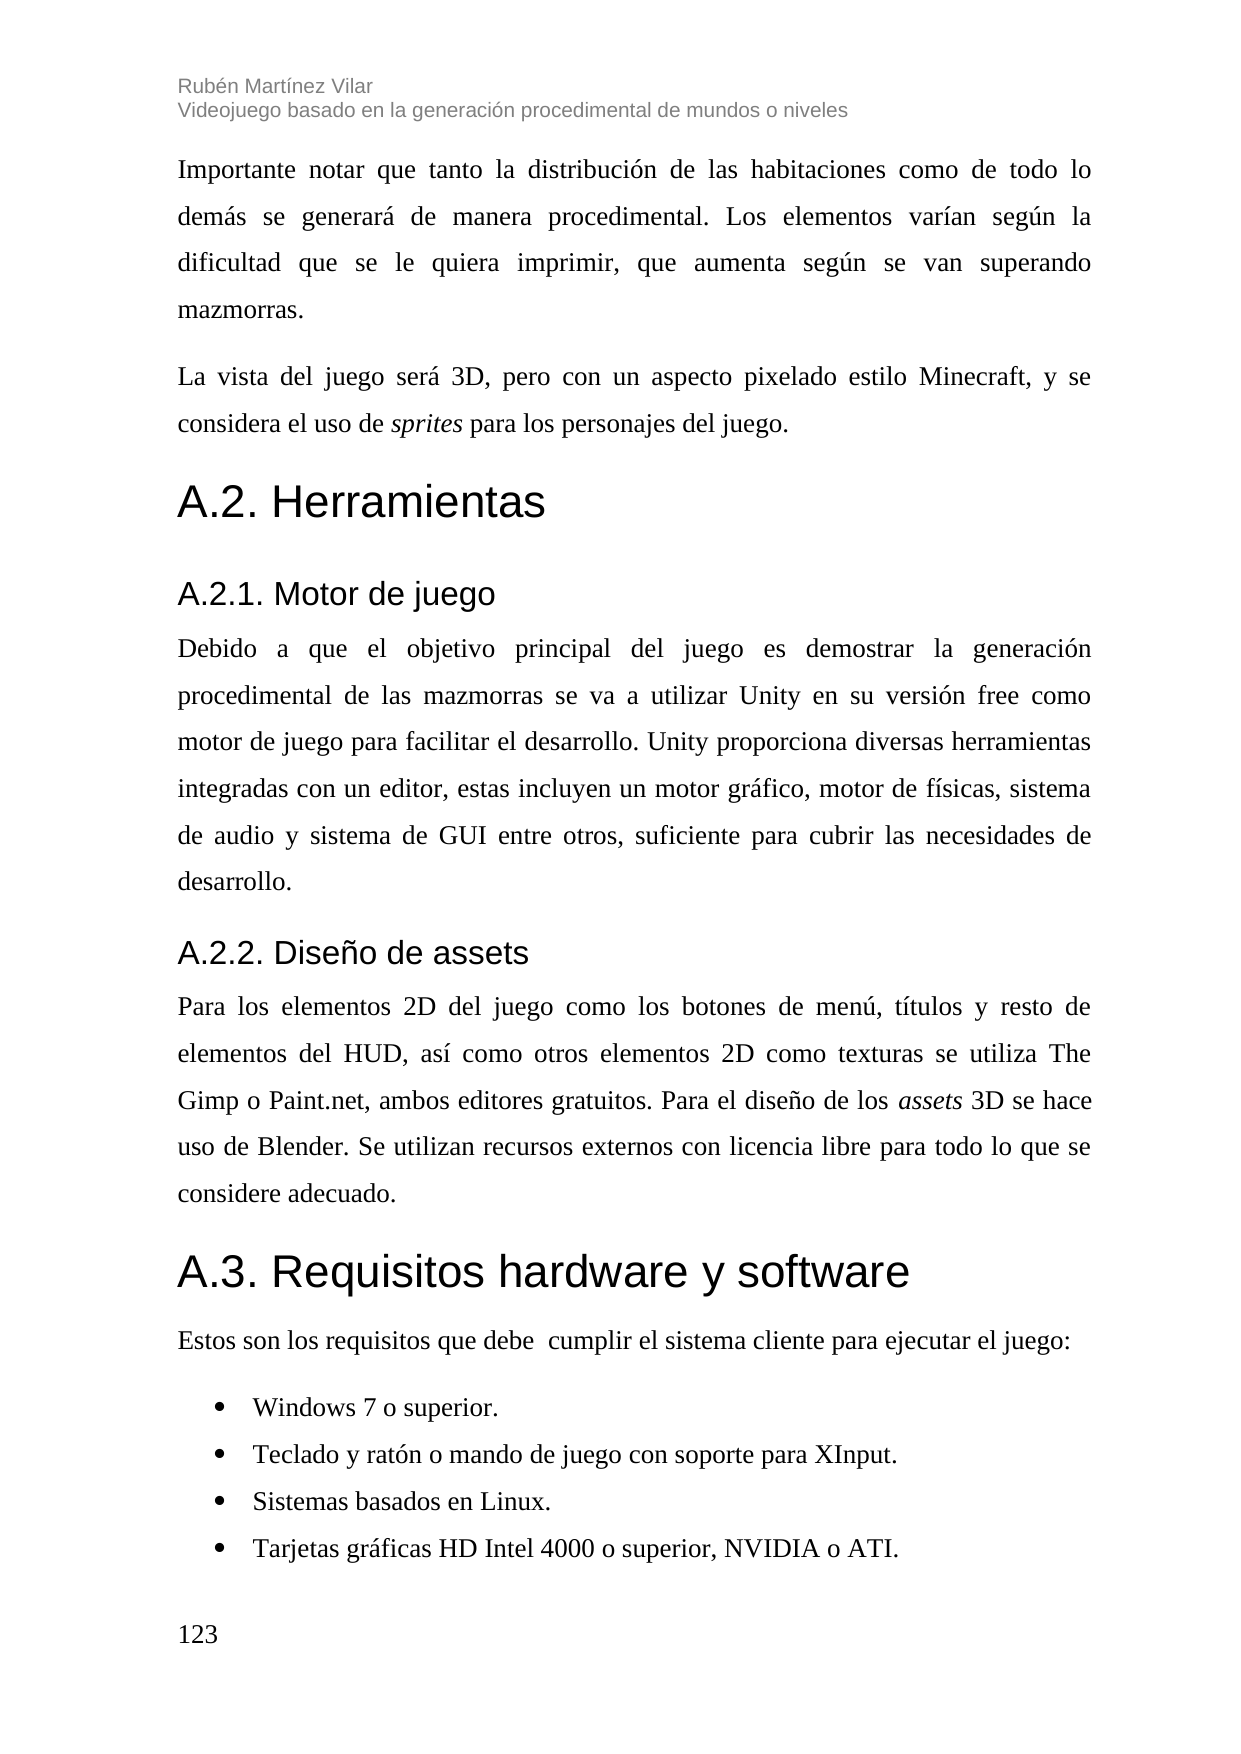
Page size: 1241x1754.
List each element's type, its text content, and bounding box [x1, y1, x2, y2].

list Sistemas basados en Linux. [215, 1485, 1092, 1516]
subtitle A.2.2. Diseño de assets [177, 933, 1092, 971]
list Teclado y ratón o mando de juego con soporte para XInput. [215, 1438, 1092, 1469]
text La vista del juego será 3D, pero con un aspecto pixelado estilo Minecraft, y se considera el uso de sprites para los personajes del juego. [177, 360, 1092, 438]
subtitle A.3. Requisitos hardware y software [177, 1245, 1092, 1297]
text Importante notar que tanto la distribución de las habitaciones como de todo lo demás se generará de manera procedimental. Los elementos varían según la dificultad que se le quiera imprimir, que aumenta según se van superando mazmorras. [177, 153, 1092, 324]
list Tarjetas gráficas HD Intel 4000 o superior, NVIDIA o ATI. [215, 1532, 1092, 1563]
text Debido a que el objetivo principal del juego es demostrar la generación procedimental de las mazmorras se va a utilizar Unity en su versión free como motor de juego para facilitar el desarrollo. Unity proporciona diversas herramientas integradas con un editor, estas incluyen un motor gráfico, motor de físicas, sistema de audio y sistema de GUI entre otros, suficiente para cubrir las necesidades de desarrollo. [177, 632, 1092, 897]
list Windows 7 o superior. [215, 1391, 1092, 1422]
text Estos son los requisitos que debe cumplir el sistema cliente para ejecutar el juego: [177, 1324, 1092, 1355]
text Para los elementos 2D del juego como los botones de menú, títulos y resto de elementos del HUD, así como otros elementos 2D como texturas se utiliza The Gimp o Paint.net, ambos editores gratuitos. Para el diseño de los assets 3D se hace uso de Blender. Se utilizan recursos externos con licencia libre para todo lo que se considere adecuado. [177, 991, 1092, 1208]
subtitle A.2.1. Motor de juego [177, 574, 1092, 613]
subtitle A.2. Herramientas [177, 474, 1092, 527]
